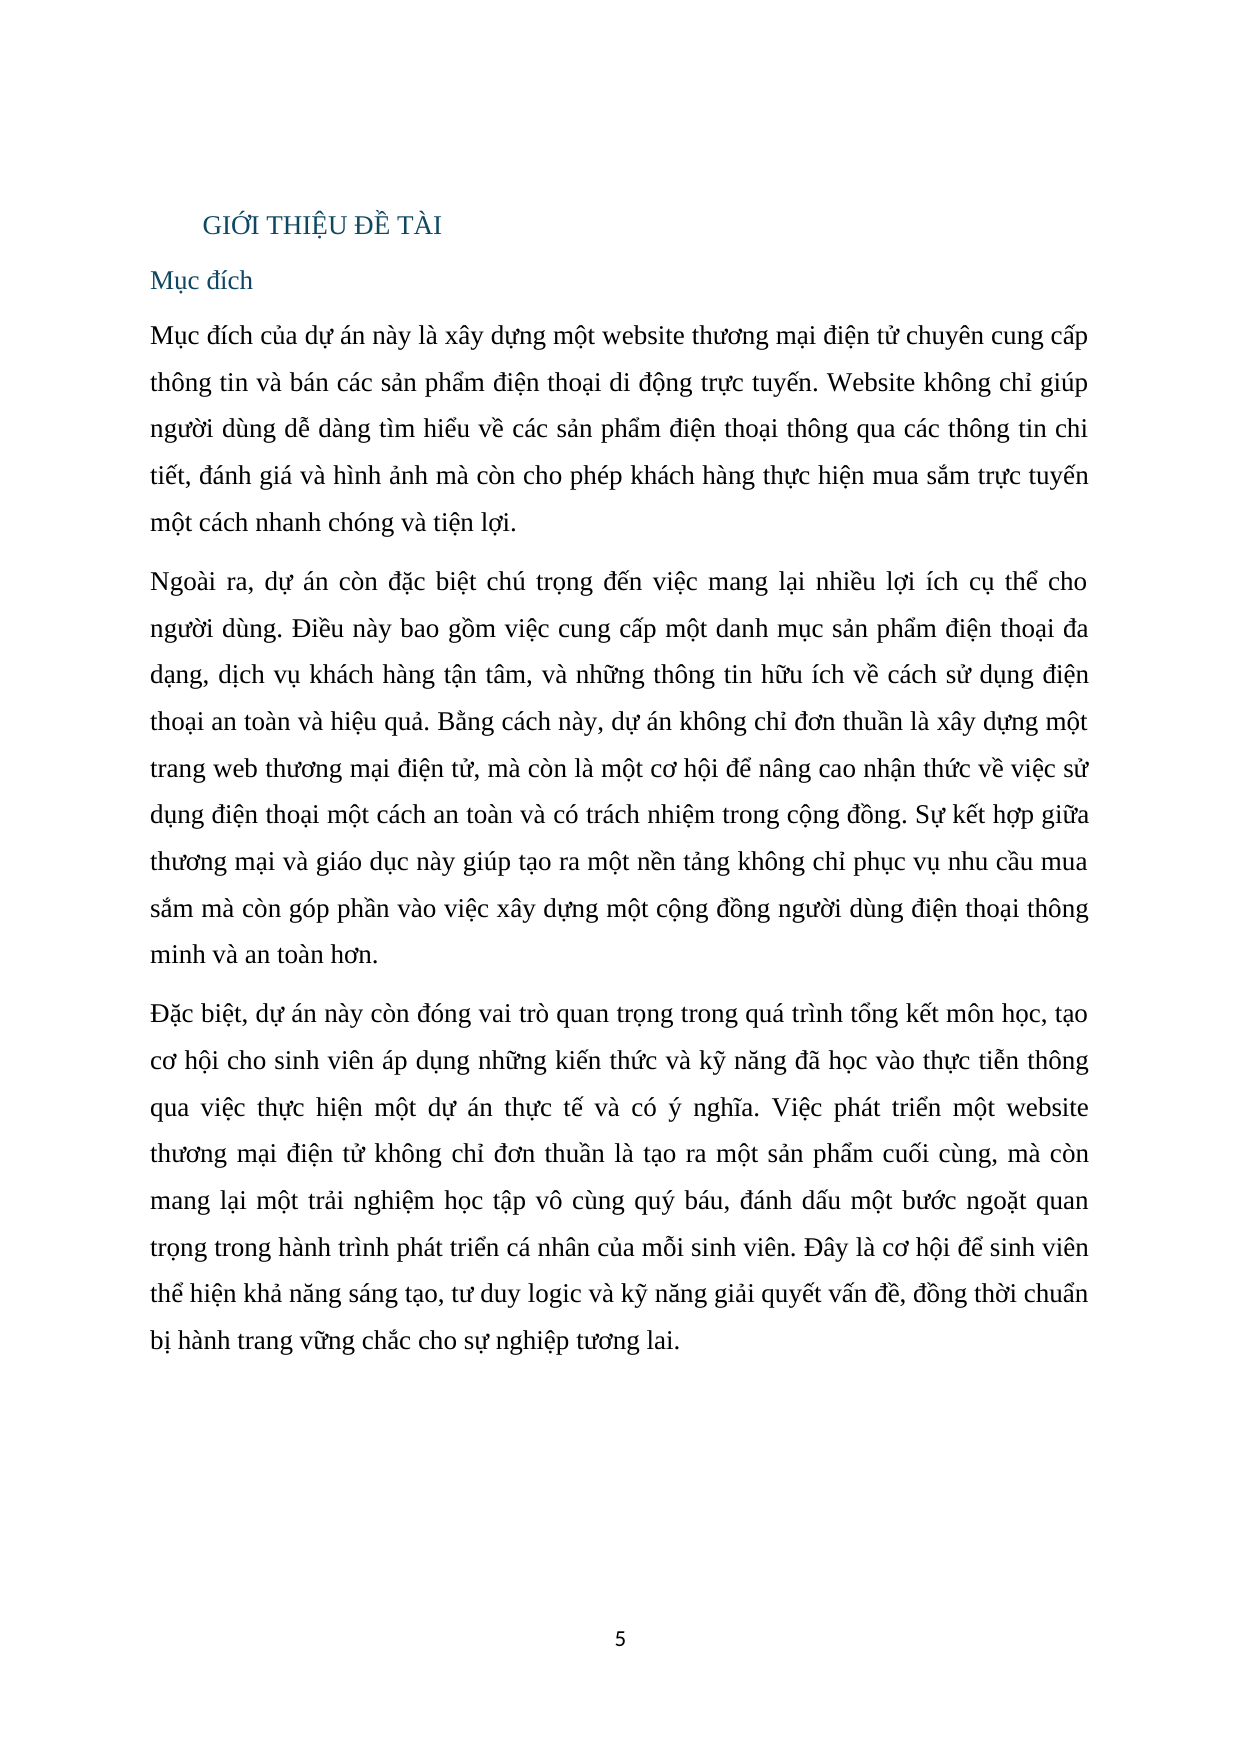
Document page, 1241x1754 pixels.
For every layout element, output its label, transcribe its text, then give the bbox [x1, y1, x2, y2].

subtitle Mục đích [150, 264, 1090, 295]
text Ngoài ra, dự án còn đặc biệt chú trọng đến việc mang lại nhiều lợi ích cụ thể cho người dùng. Điều này bao gồm việc cung cấp một danh mục sản phẩm điện thoại đa dạng, dịch vụ khách hàng tận tâm, và những thông tin hữu ích về cách sử dụng điện thoại an toàn và hiệu quả. Bằng cách này, dự án không chỉ đơn thuần là xây dựng một trang web thương mại điện tử, mà còn là một cơ hội để nâng cao nhận thức về việc sử dụng điện thoại một cách an toàn và có trách nhiệm trong cộng đồng. Sự kết hợp giữa thương mại và giáo dục này giúp tạo ra một nền tảng không chỉ phục vụ nhu cầu mua sắm mà còn góp phần vào việc xây dựng một cộng đồng người dùng điện thoại thông minh và an toàn hơn. [150, 565, 1090, 969]
text Đặc biệt, dự án này còn đóng vai trò quan trọng trong quá trình tổng kết môn học, tạo cơ hội cho sinh viên áp dụng những kiến thức và kỹ năng đã học vào thực tiễn thông qua việc thực hiện một dự án thực tế và có ý nghĩa. Việc phát triển một website thương mại điện tử không chỉ đơn thuần là tạo ra một sản phẩm cuối cùng, mà còn mang lại một trải nghiệm học tập vô cùng quý báu, đánh dấu một bước ngoặt quan trọng trong hành trình phát triển cá nhân của mỗi sinh viên. Đây là cơ hội để sinh viên thể hiện khả năng sáng tạo, tư duy logic và kỹ năng giải quyết vấn đề, đồng thời chuẩn bị hành trang vững chắc cho sự nghiệp tương lai. [150, 997, 1090, 1355]
text Mục đích của dự án này là xây dựng một website thương mại điện tử chuyên cung cấp thông tin và bán các sản phẩm điện thoại di động trực tuyến. Website không chỉ giúp người dùng dễ dàng tìm hiểu về các sản phẩm điện thoại thông qua các thông tin chi tiết, đánh giá và hình ảnh mà còn cho phép khách hàng thực hiện mua sắm trực tuyến một cách nhanh chóng và tiện lợi. [150, 319, 1090, 537]
subtitle GIỚI THIỆU ĐỀ TÀI [202, 209, 1090, 240]
